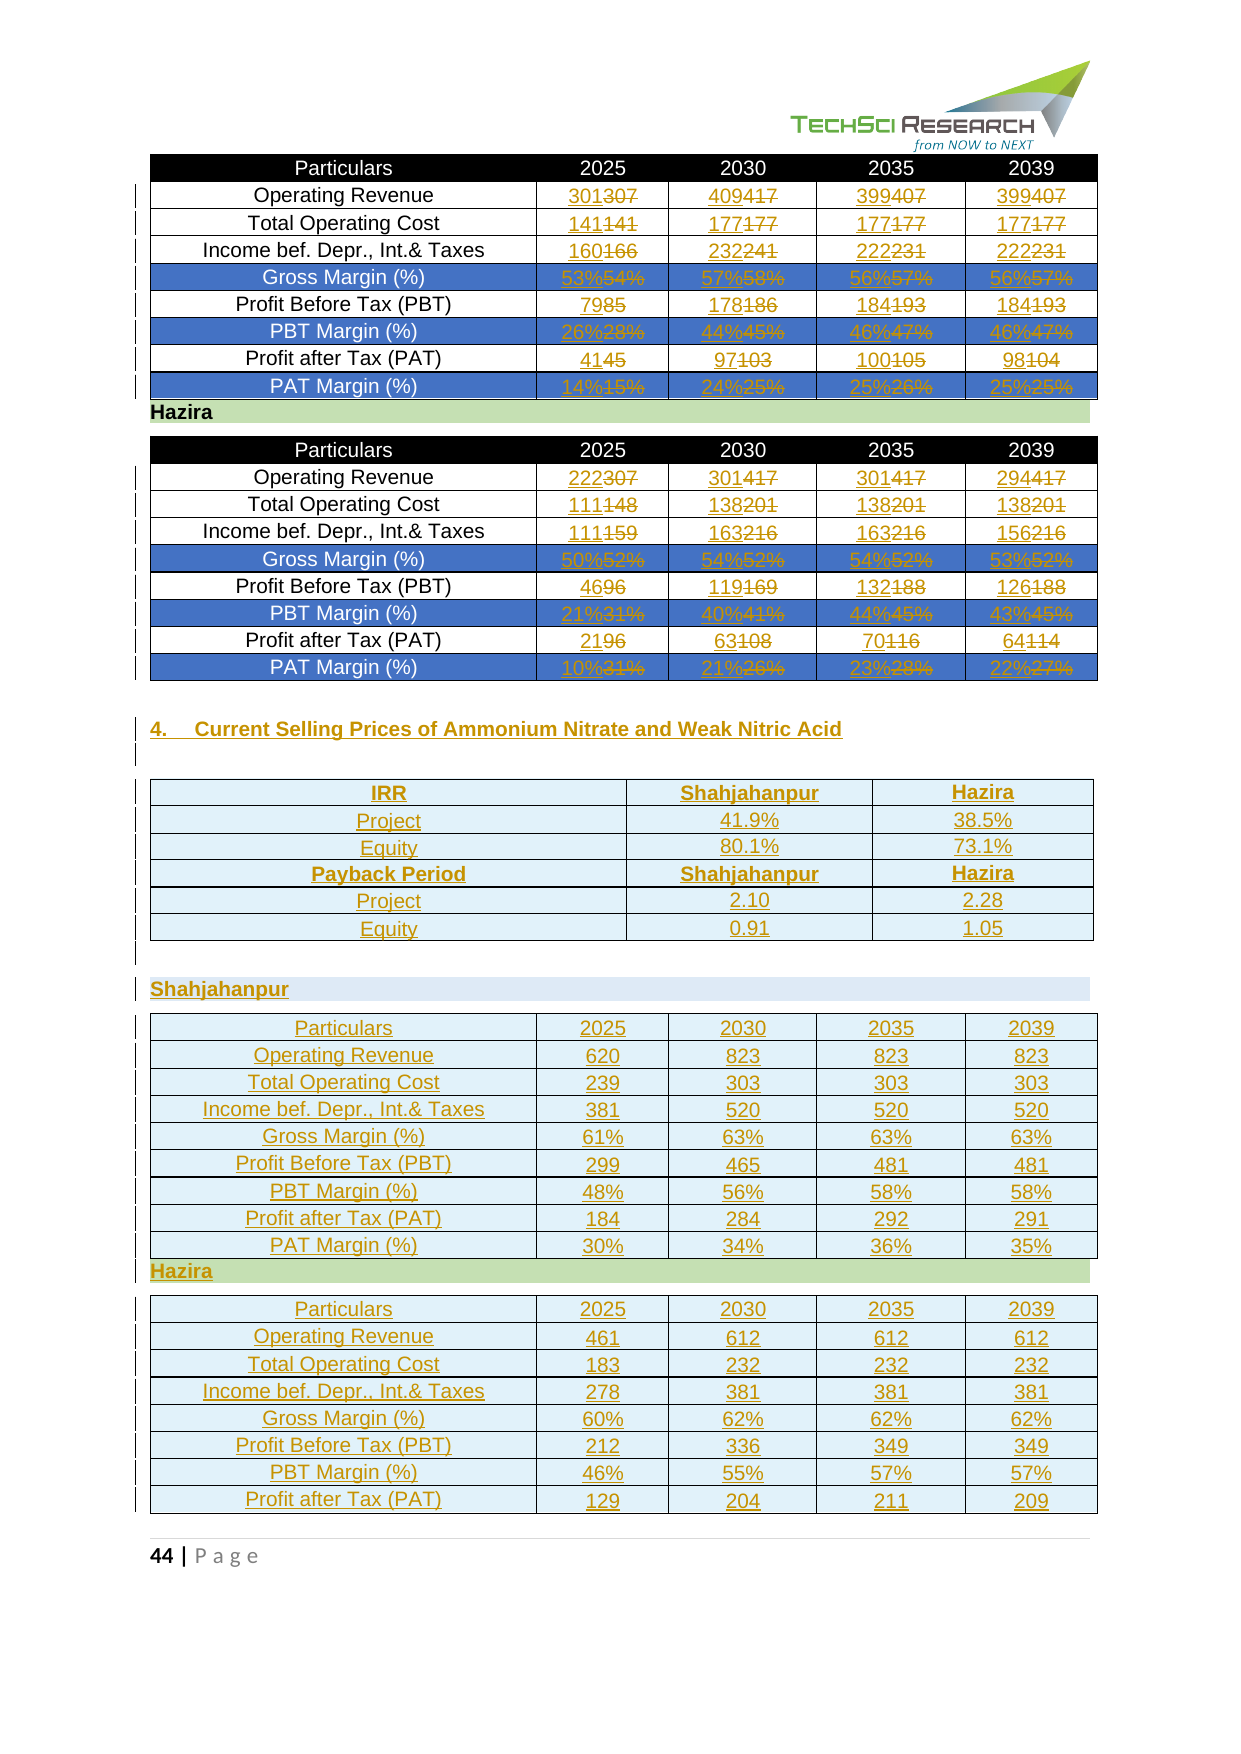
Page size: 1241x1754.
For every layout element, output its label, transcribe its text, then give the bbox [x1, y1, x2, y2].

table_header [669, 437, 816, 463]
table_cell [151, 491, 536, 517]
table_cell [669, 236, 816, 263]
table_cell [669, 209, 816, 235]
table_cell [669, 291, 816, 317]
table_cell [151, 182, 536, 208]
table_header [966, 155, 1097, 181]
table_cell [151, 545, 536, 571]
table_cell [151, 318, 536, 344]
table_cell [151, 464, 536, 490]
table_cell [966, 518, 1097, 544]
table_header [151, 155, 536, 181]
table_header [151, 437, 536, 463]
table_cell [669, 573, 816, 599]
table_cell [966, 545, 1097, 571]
text Hazira [150, 400, 1090, 423]
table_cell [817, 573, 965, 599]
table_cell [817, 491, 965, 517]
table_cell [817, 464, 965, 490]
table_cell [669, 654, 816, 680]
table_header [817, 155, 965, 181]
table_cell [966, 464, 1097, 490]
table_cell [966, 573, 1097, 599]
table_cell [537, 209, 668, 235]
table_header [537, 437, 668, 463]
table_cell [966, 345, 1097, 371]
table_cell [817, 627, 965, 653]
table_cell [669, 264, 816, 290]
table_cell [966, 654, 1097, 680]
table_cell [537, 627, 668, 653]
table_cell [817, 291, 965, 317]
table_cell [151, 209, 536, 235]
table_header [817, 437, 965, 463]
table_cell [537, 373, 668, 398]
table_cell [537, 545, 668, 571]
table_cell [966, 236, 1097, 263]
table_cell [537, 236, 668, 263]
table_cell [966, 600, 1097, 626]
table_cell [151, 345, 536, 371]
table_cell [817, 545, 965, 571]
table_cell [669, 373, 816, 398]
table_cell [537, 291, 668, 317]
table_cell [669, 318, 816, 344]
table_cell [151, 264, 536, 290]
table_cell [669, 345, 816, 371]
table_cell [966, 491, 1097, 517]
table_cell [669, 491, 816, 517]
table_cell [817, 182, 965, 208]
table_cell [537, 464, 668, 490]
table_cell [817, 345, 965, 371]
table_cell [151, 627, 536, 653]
picture [788, 59, 1091, 154]
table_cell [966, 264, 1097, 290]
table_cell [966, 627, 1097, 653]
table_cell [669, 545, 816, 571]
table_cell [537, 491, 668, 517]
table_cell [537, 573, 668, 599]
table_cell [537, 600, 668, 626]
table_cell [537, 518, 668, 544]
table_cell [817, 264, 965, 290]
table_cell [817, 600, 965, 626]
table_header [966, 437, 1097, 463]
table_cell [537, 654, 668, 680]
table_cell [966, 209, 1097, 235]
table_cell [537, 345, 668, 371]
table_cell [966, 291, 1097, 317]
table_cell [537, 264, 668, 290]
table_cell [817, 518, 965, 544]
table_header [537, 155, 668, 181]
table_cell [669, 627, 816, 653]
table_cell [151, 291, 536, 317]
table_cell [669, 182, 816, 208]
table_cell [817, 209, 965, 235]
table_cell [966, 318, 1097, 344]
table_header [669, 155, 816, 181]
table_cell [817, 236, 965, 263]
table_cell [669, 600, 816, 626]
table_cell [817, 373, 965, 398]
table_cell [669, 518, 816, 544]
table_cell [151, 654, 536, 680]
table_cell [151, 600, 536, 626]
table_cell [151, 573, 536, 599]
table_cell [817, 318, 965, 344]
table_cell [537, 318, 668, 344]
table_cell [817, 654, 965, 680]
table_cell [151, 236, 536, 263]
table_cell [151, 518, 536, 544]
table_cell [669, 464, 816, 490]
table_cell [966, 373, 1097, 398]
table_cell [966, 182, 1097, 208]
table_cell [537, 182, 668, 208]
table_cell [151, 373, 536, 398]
